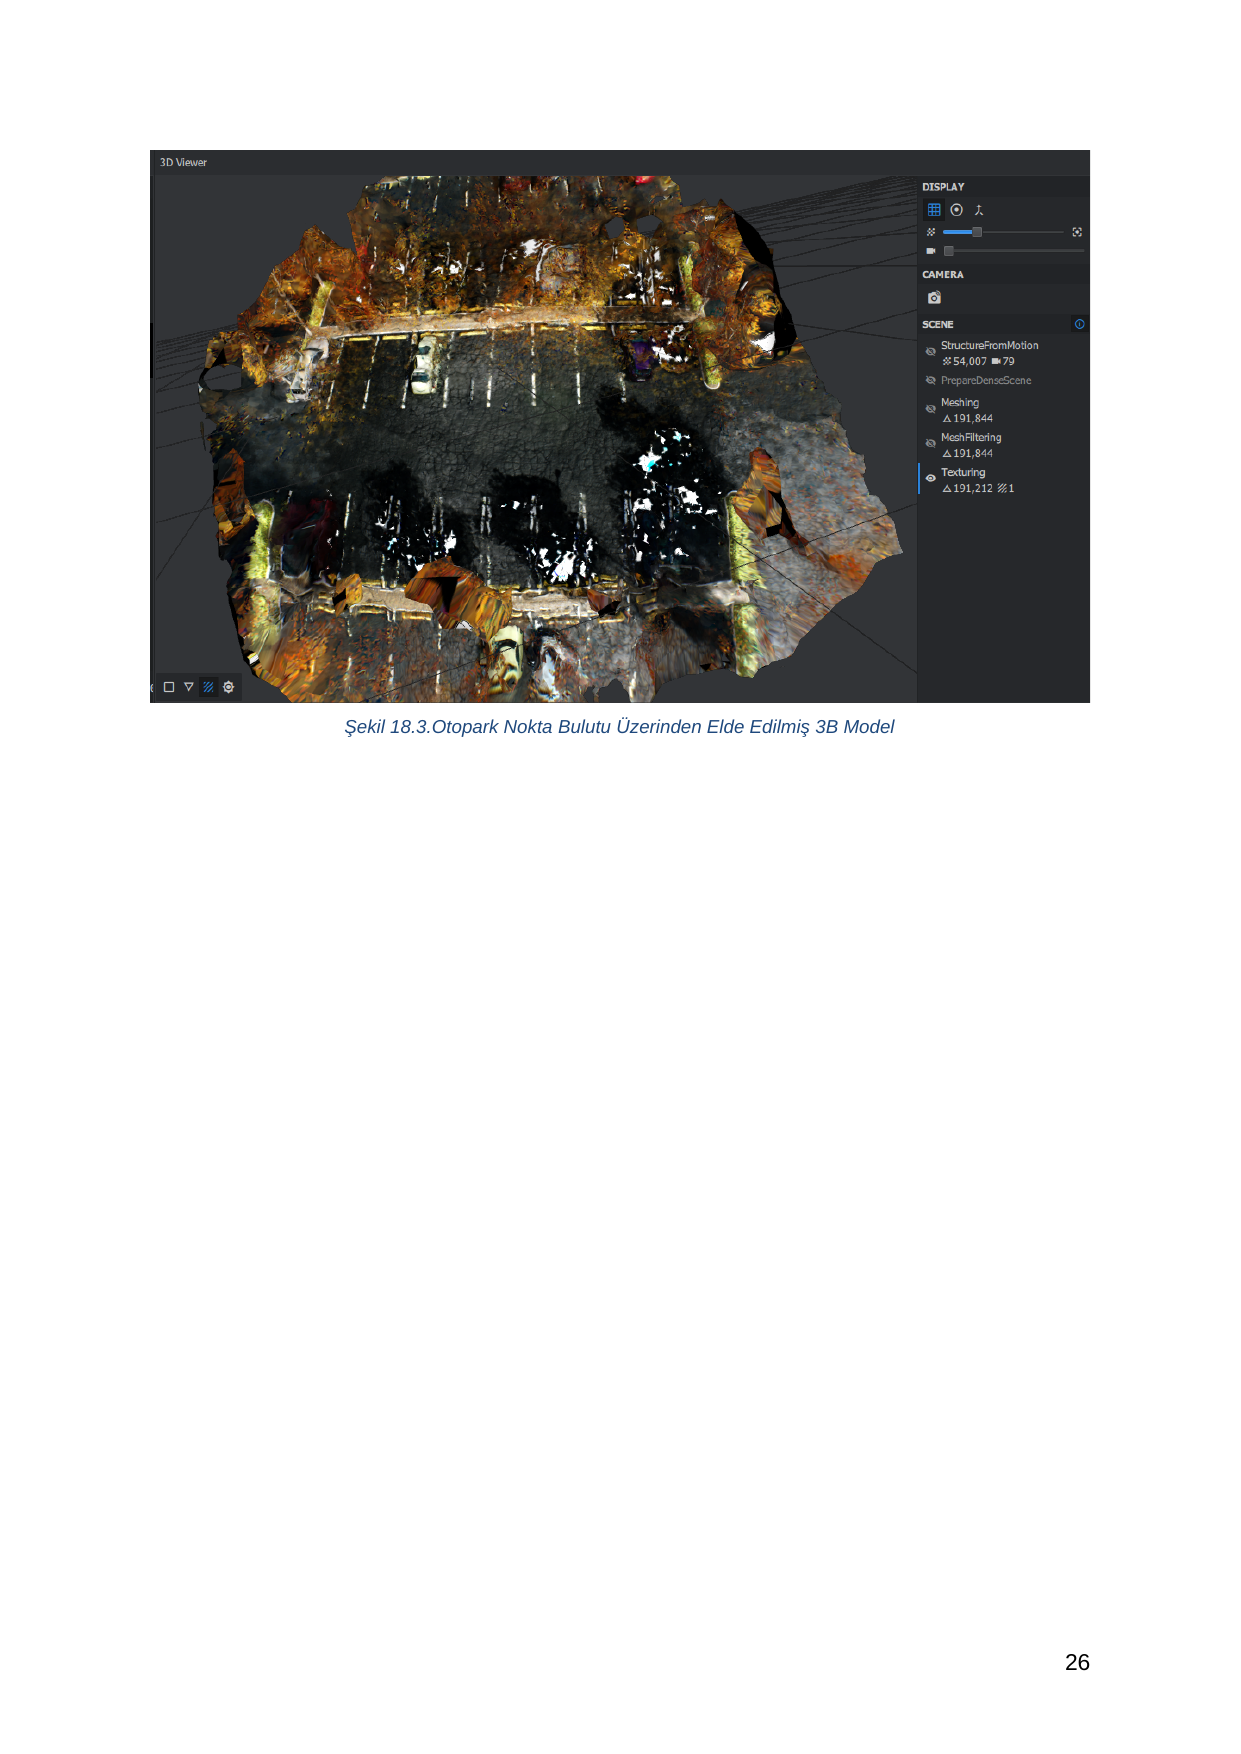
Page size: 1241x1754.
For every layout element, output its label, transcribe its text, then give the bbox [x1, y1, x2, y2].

text Şekil 18.3.Otopark Nokta Bulutu Üzerinden Elde Edilmiş 3B Model [150, 716, 1090, 738]
picture [150, 150, 1091, 703]
